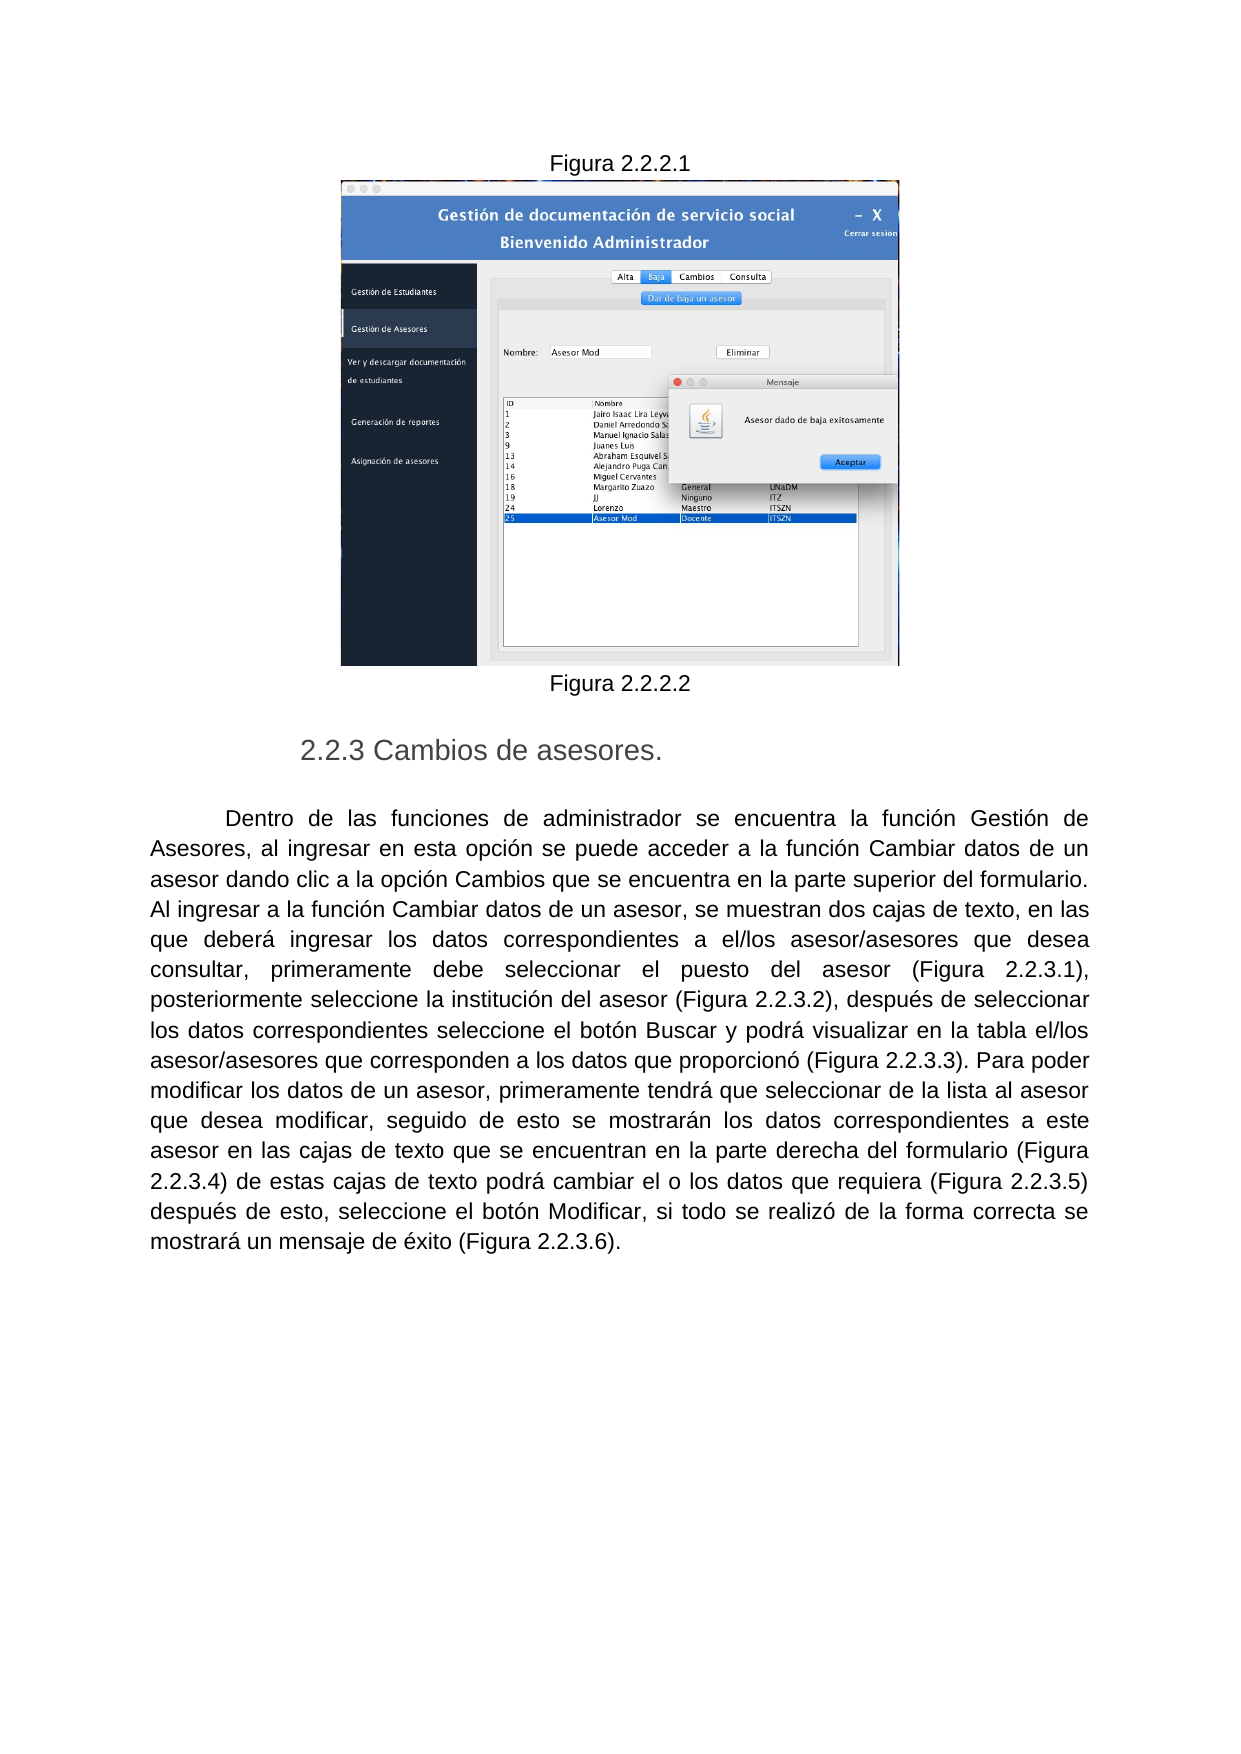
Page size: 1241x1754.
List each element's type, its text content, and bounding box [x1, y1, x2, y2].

subtitle 2.2.3 Cambios de asesores. [225, 733, 1090, 767]
text Figura 2.2.2.1 [150, 150, 1090, 176]
picture [340, 180, 900, 666]
text Figura 2.2.2.2 [150, 669, 1090, 696]
text Dentro de las funciones de administrador se encuentra la función Gestión de Asesores, al ingresar en esta opción se puede acceder a la función Cambiar datos de un asesor dando clic a la opción Cambios que se encuentra en la parte superior del formulario. Al ingresar a la función Cambiar datos de un asesor, se muestran dos cajas de texto, en las que deberá ingresar los datos correspondientes a el/los asesor/asesores que desea consultar, primeramente debe seleccionar el puesto del asesor (Figura 2.2.3.1), posteriormente seleccione la institución del asesor (Figura 2.2.3.2), después de seleccionar los datos correspondientes seleccione el botón Buscar y podrá visualizar en la tabla el/los asesor/asesores que corresponden a los datos que proporcionó (Figura 2.2.3.3). Para poder modificar los datos de un asesor, primeramente tendrá que seleccionar de la lista al asesor que desea modificar, seguido de esto se mostrarán los datos correspondientes a este asesor en las cajas de texto que se encuentran en la parte derecha del formulario (Figura 2.2.3.4) de estas cajas de texto podrá cambiar el o los datos que requiera (Figura 2.2.3.5) después de esto, seleccione el botón Modificar, si todo se realizó de la forma correcta se mostrará un mensaje de éxito (Figura 2.2.3.6). [150, 805, 1090, 1254]
